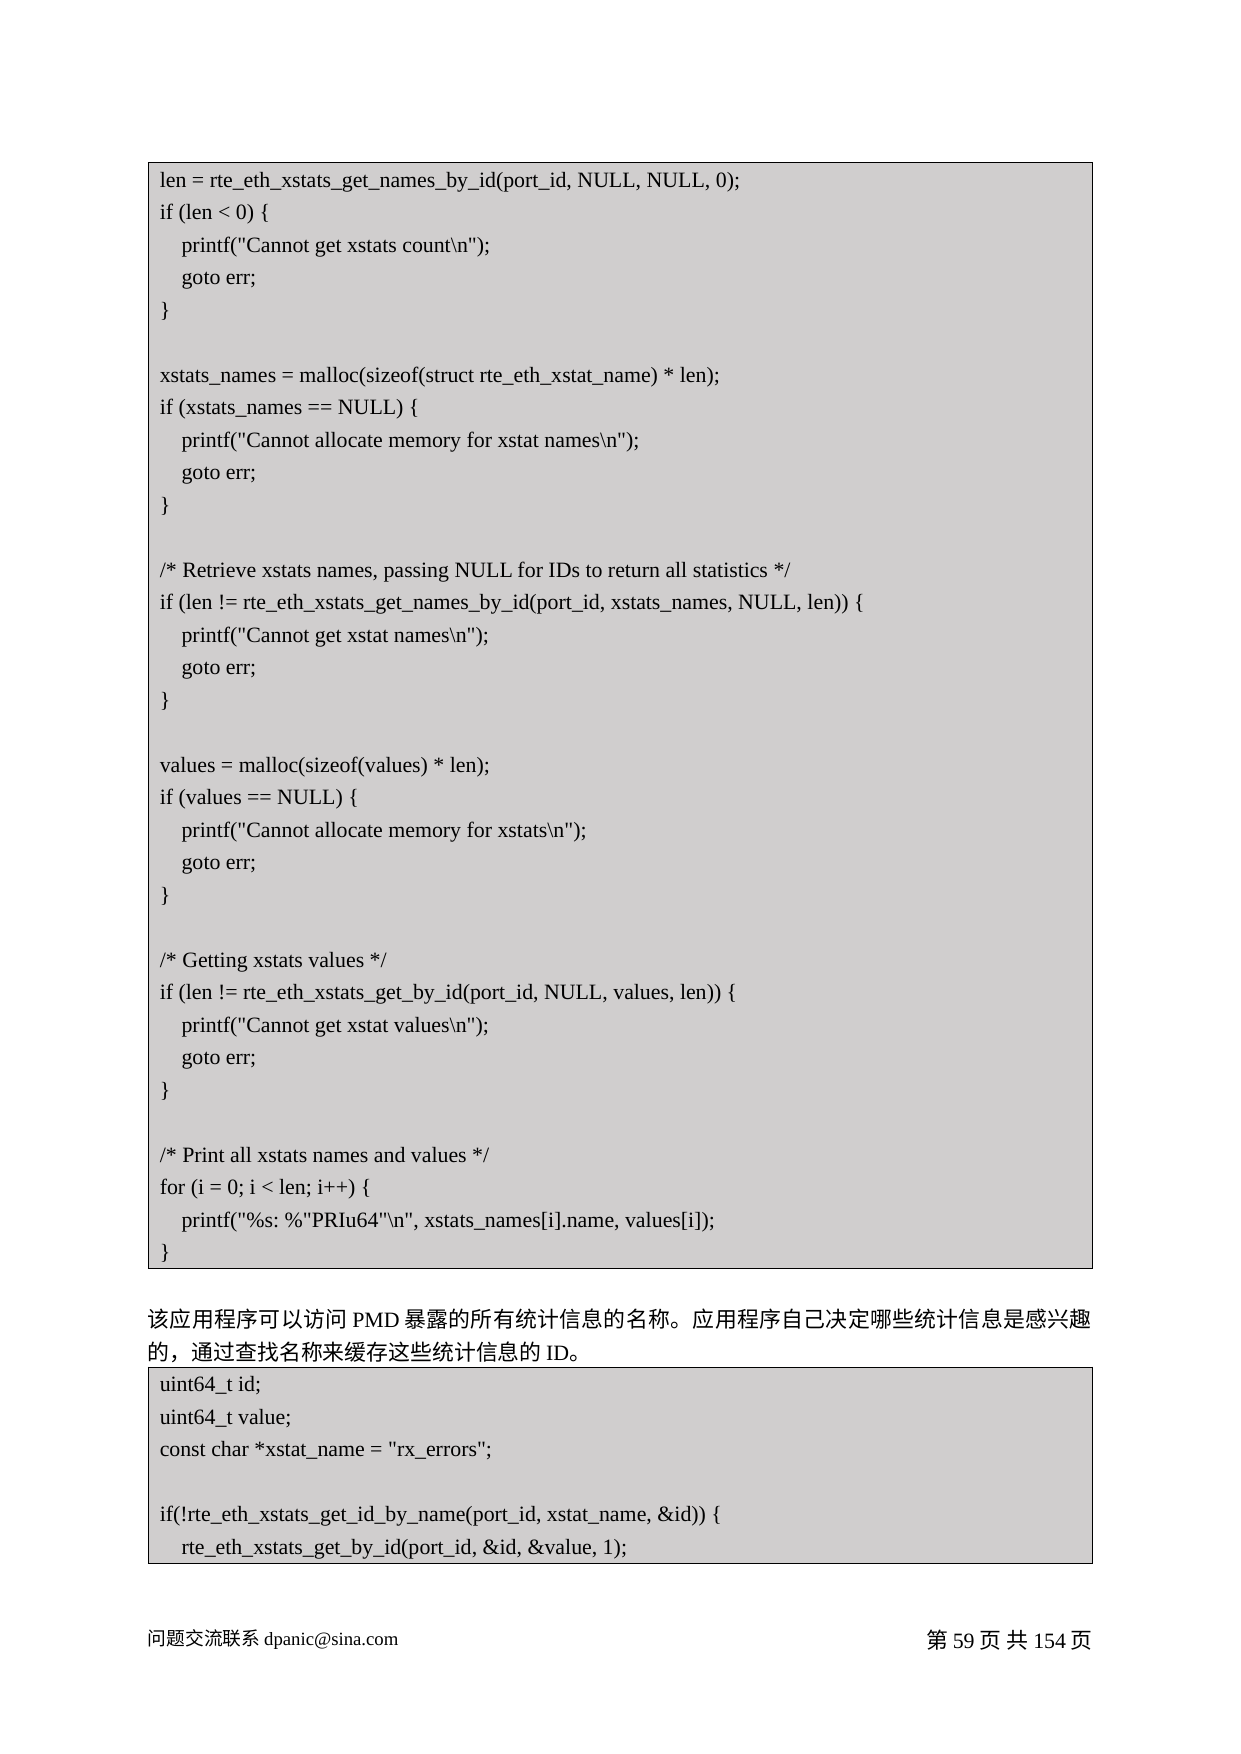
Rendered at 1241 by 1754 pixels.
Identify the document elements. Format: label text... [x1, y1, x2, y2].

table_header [149, 163, 1092, 1268]
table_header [149, 1368, 1092, 1563]
text 该应用程序可以访问PMD暴露的所有统计信息的名称。应用程序自己决定哪些统计信息是感兴趣的，通过查找名称来缓存这些统计信息的ID。 [148, 1302, 1092, 1367]
